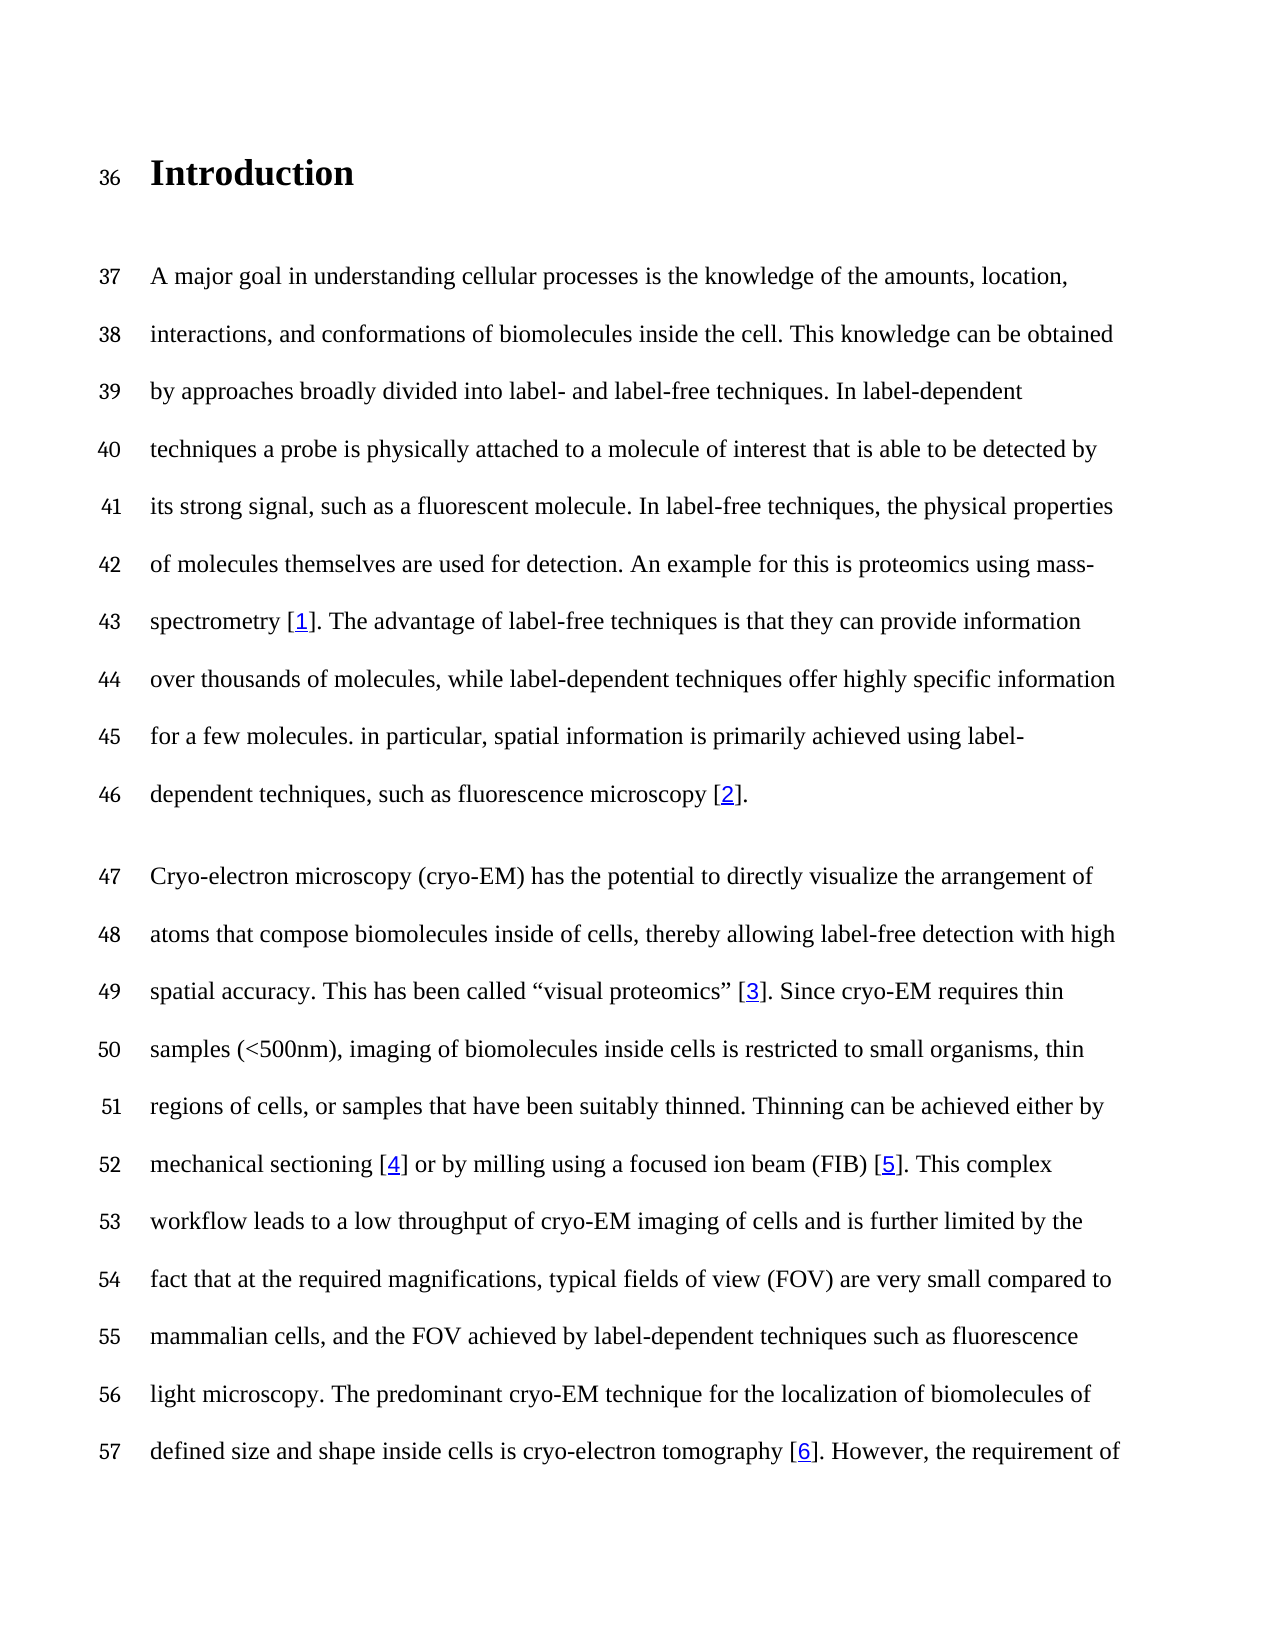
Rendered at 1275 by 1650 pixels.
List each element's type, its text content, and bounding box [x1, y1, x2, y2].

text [150, 861, 1125, 1465]
text A major goal in understanding cellular processes is the knowledge of the amounts, location, interactions, and conformations of biomolecules inside the cell. This knowledge can be obtained by approaches broadly divided into label- and label-free techniques. In label-dependent techniques a probe is physically attached to a molecule of interest that is able to be detected by its strong signal, such as a fluorescent molecule. In label-free techniques, the physical properties of molecules themselves are used for detection. An example for this is proteomics using mass-spectrometry [1]. The advantage of label-free techniques is that they can provide information over thousands of molecules, while label-dependent techniques offer highly specific information for a few molecules. in particular, spatial information is primarily achieved using label-dependent techniques, such as fluorescence microscopy [2]. [150, 261, 1125, 807]
subtitle Introduction [150, 150, 1125, 193]
